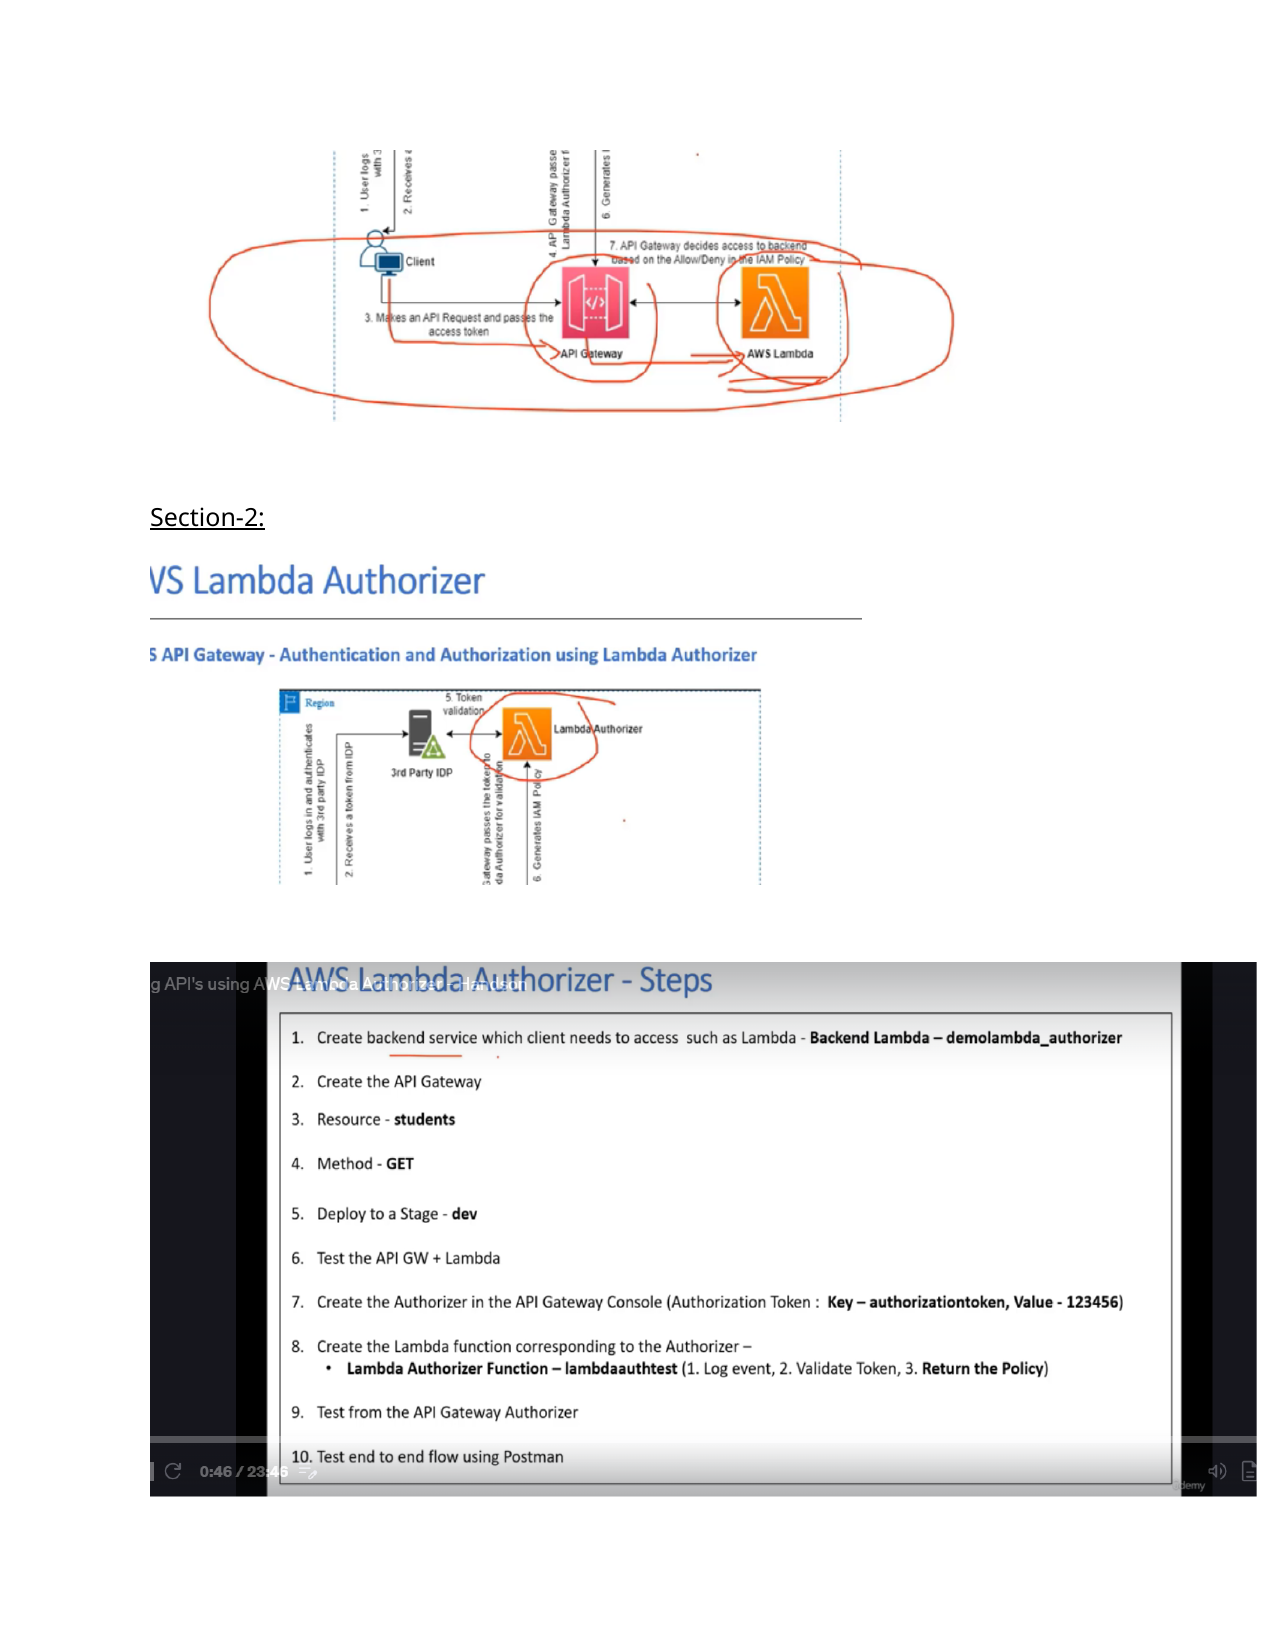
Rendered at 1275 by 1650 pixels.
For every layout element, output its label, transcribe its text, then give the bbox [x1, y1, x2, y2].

text Section-2: [150, 499, 1125, 533]
picture [150, 150, 1098, 422]
picture [150, 555, 862, 885]
picture [150, 962, 1257, 1497]
